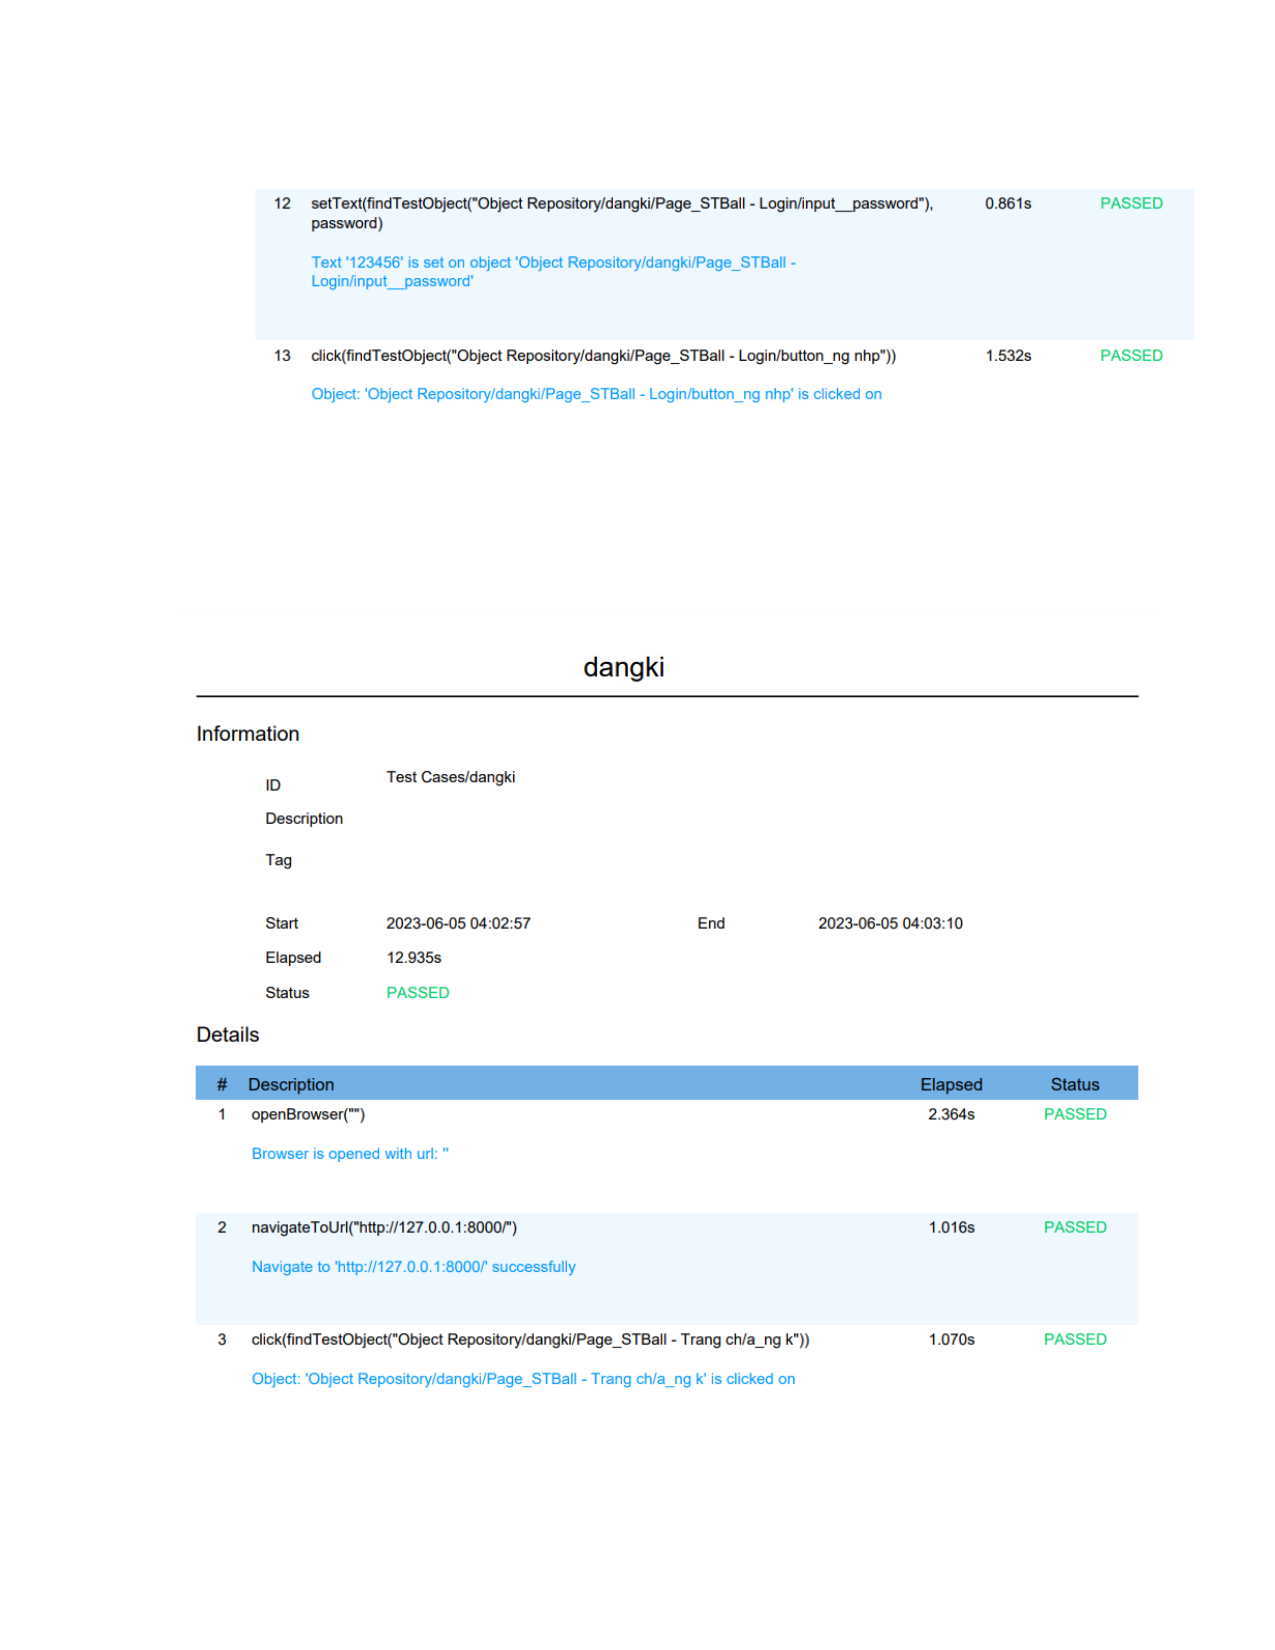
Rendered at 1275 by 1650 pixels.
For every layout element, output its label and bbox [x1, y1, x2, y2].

picture [236, 161, 1216, 509]
picture [177, 608, 1157, 1408]
